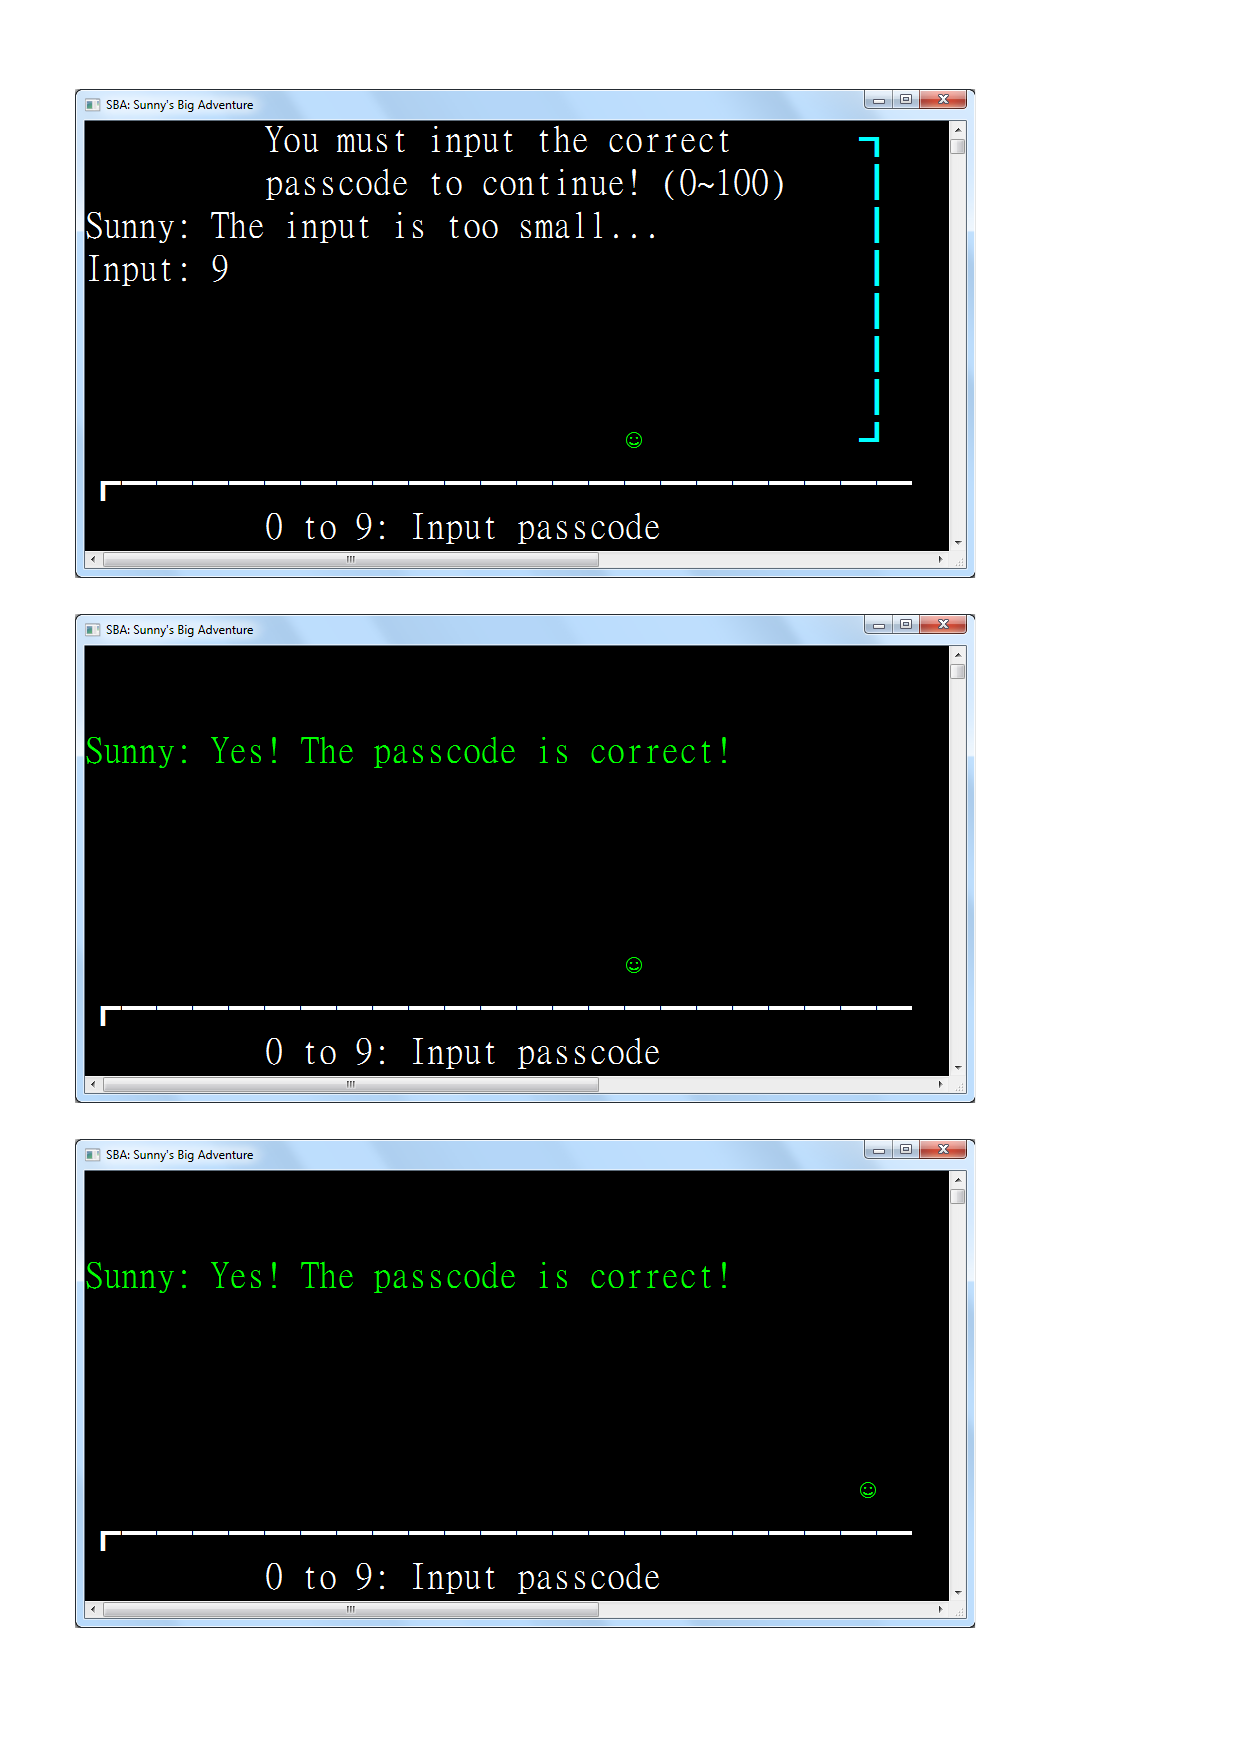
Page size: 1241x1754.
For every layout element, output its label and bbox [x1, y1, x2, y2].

picture [75, 614, 976, 1103]
picture [75, 1139, 976, 1628]
picture [75, 89, 976, 578]
